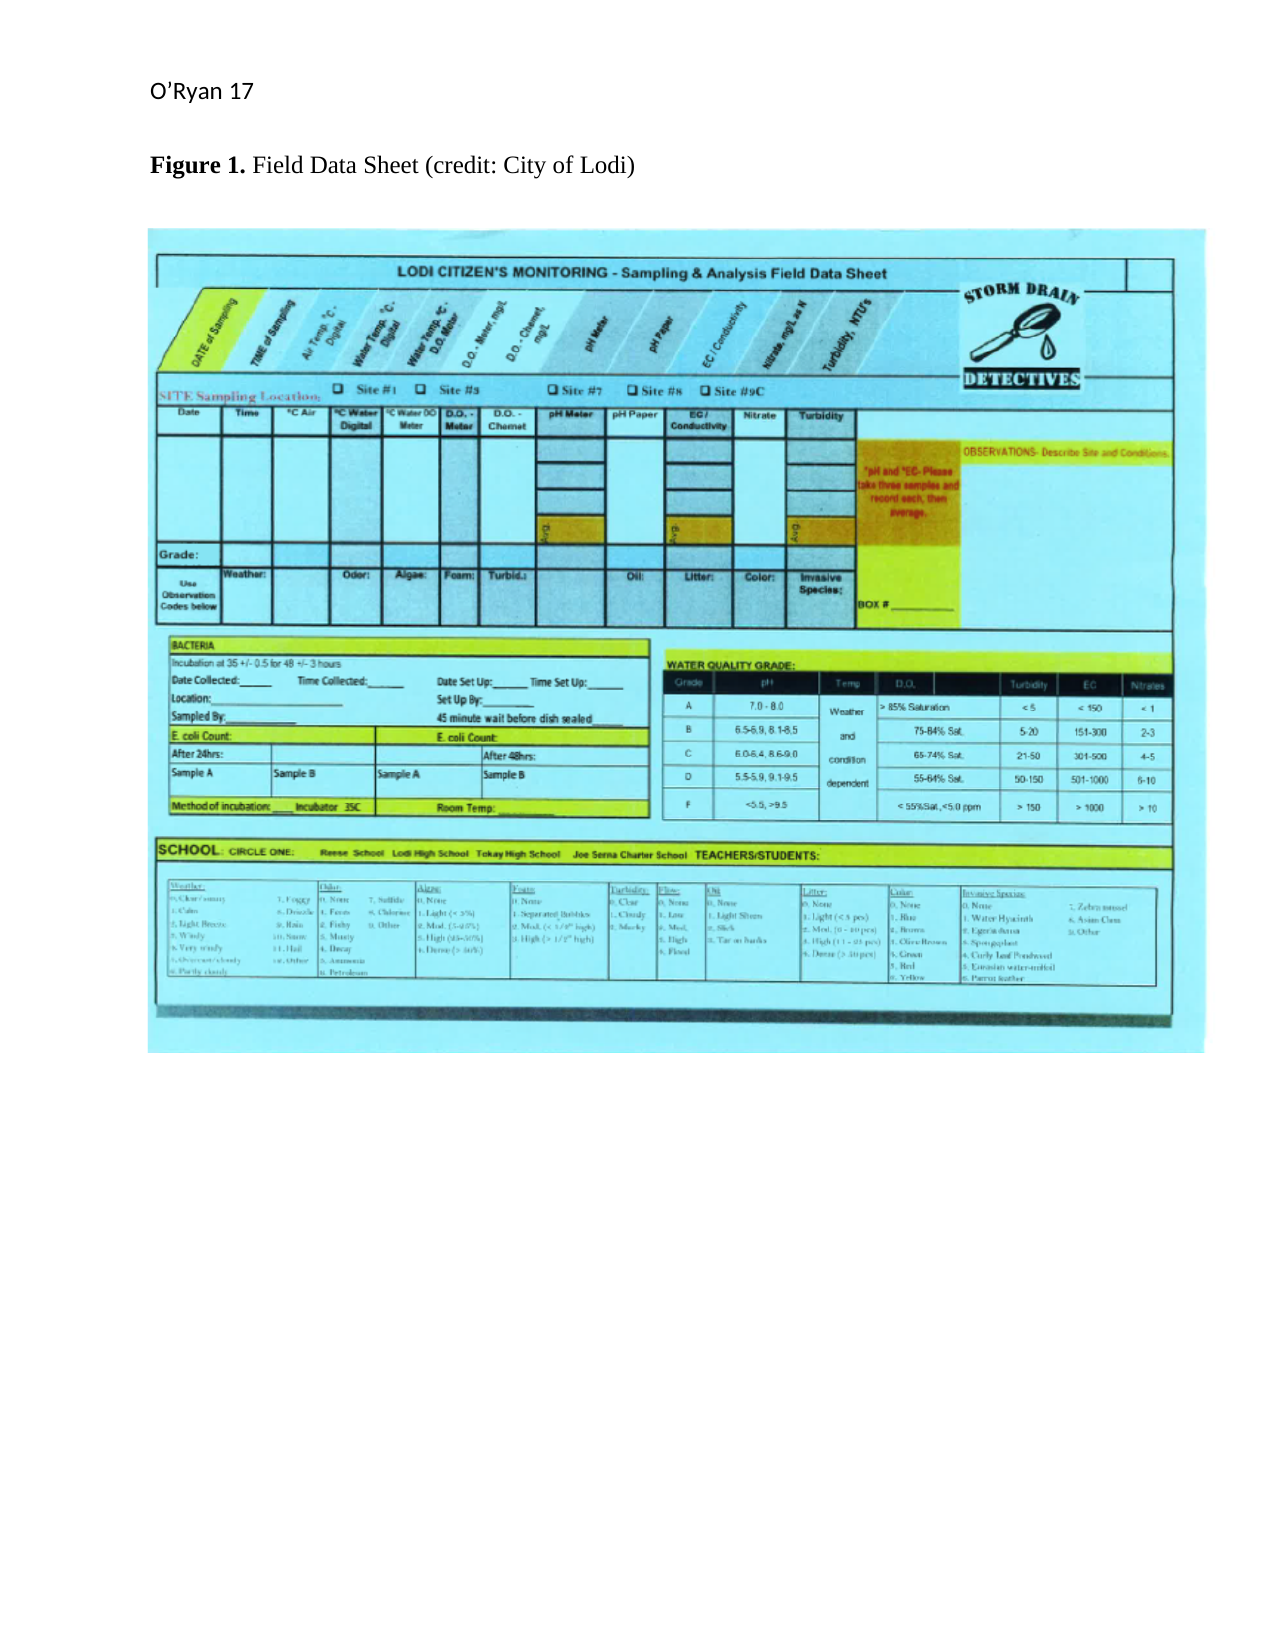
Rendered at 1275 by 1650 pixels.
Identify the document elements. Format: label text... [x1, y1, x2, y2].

picture [149, 228, 1215, 1053]
text Figure 1. Field Data Sheet (credit: City of Lodi) [150, 150, 1125, 179]
